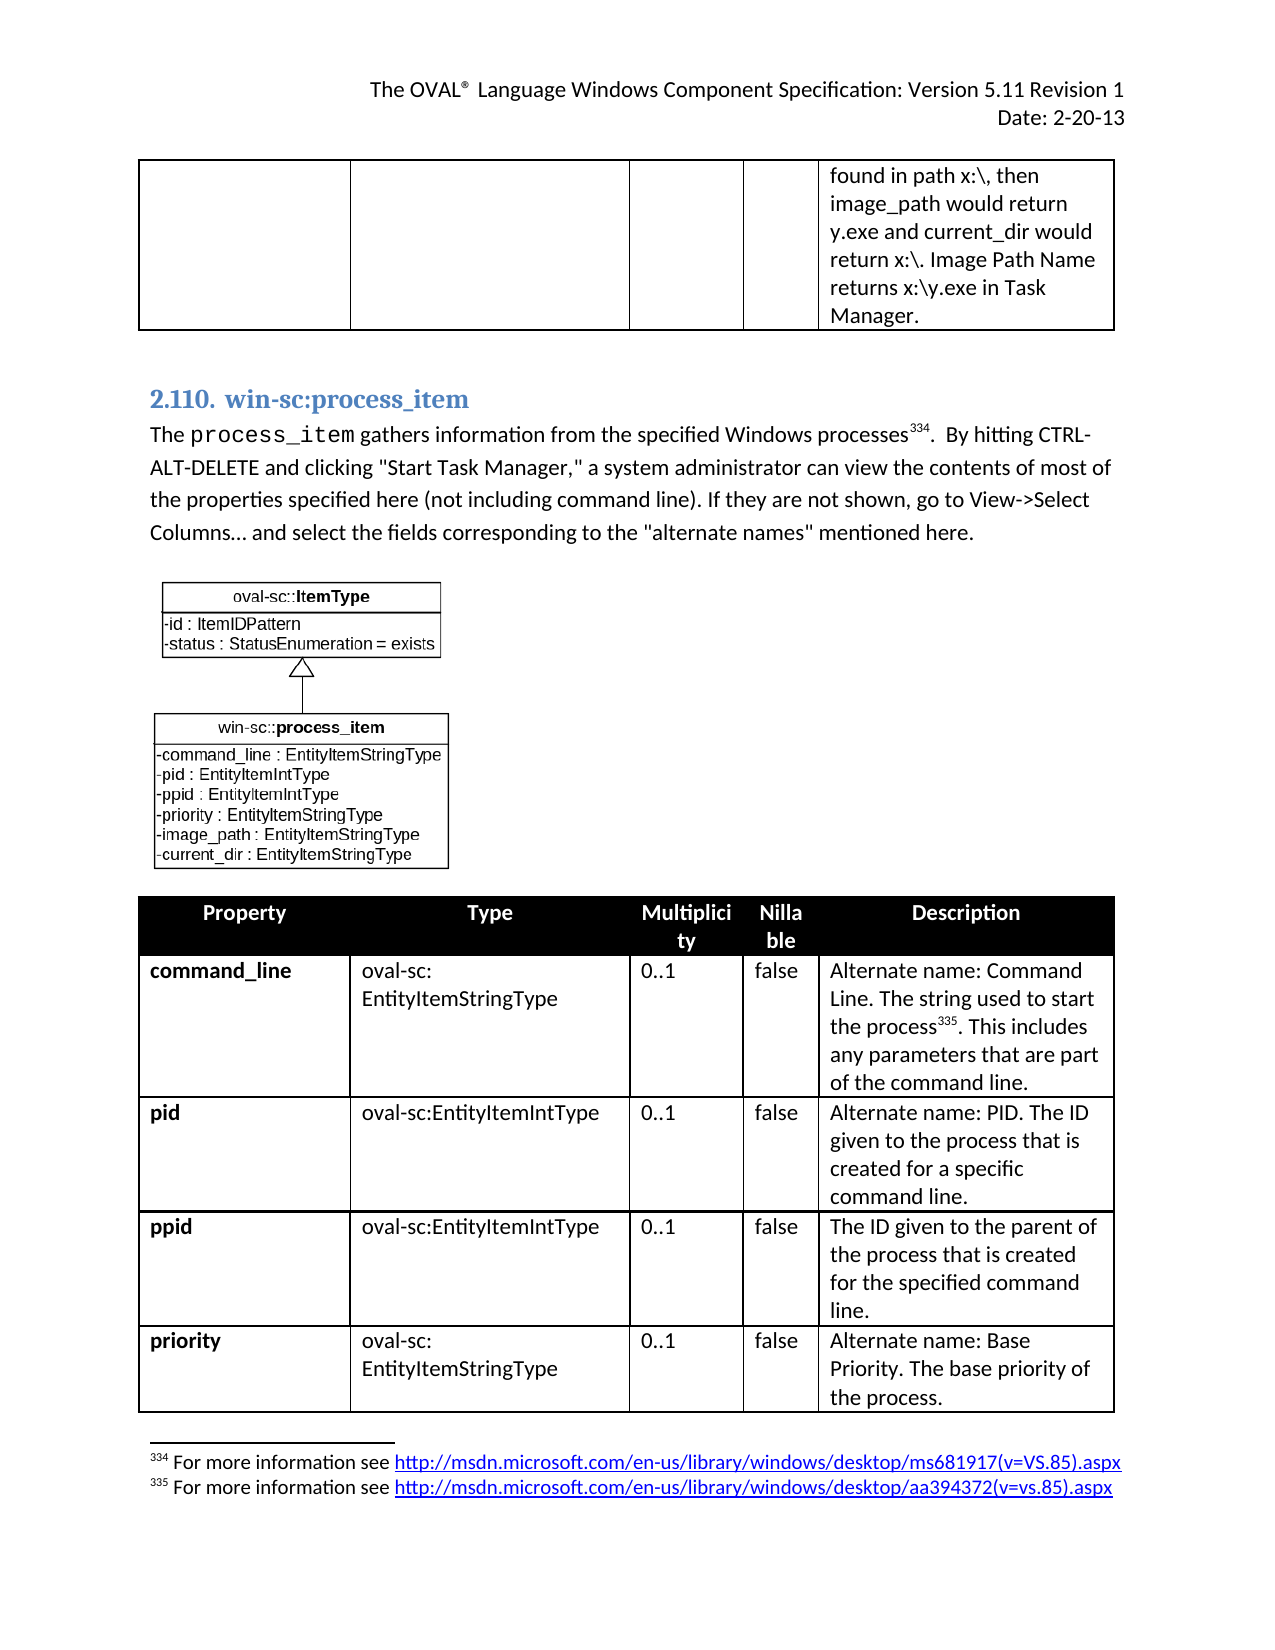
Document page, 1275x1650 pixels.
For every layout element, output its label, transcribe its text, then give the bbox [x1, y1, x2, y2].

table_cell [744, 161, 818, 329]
subtitle win-sc:process_item [150, 384, 1125, 416]
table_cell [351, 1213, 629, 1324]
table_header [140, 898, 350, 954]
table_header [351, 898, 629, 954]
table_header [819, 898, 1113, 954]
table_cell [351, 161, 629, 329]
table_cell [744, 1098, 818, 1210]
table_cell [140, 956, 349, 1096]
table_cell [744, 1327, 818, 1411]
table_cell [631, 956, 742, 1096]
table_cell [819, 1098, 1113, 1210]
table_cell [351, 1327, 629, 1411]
text The process_item gathers information from the specified Windows processes. By hitting CTRL-ALT-DELETE and clicking "Start Task Manager," a system administrator can view the contents of most of the properties specified here (not including command line). If they are not shown, go to View->Select Columns… and select the fields corresponding to the "alternate names" mentioned here. [150, 420, 1125, 546]
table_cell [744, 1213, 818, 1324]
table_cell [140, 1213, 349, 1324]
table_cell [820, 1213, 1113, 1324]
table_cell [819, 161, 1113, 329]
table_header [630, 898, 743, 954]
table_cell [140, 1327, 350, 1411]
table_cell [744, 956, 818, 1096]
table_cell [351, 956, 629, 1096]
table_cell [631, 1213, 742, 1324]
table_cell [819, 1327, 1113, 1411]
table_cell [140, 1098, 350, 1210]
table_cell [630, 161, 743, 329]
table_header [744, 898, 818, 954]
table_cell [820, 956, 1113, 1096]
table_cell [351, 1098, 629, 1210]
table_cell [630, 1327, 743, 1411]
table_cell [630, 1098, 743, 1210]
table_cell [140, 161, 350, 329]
